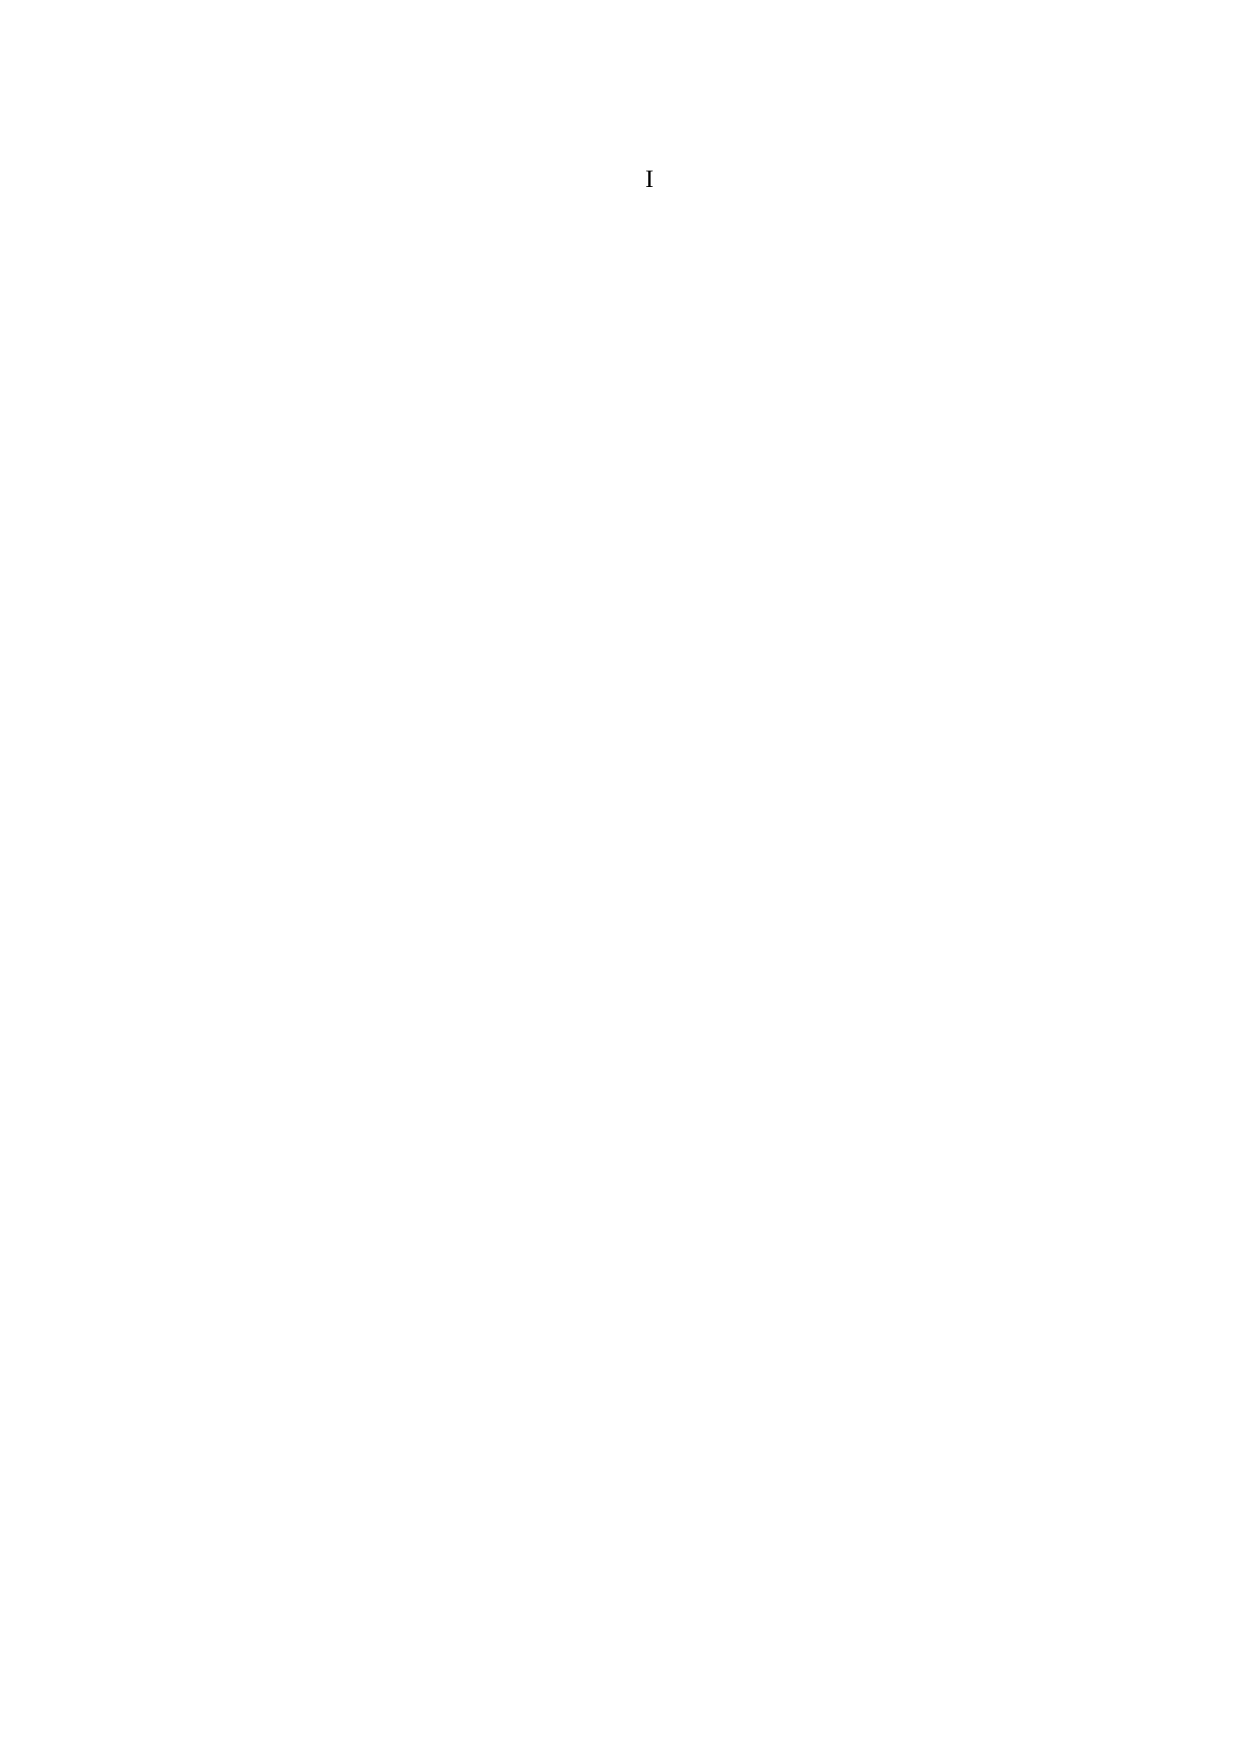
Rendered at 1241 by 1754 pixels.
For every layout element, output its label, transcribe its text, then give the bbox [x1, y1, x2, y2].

text I [146, 164, 1153, 193]
